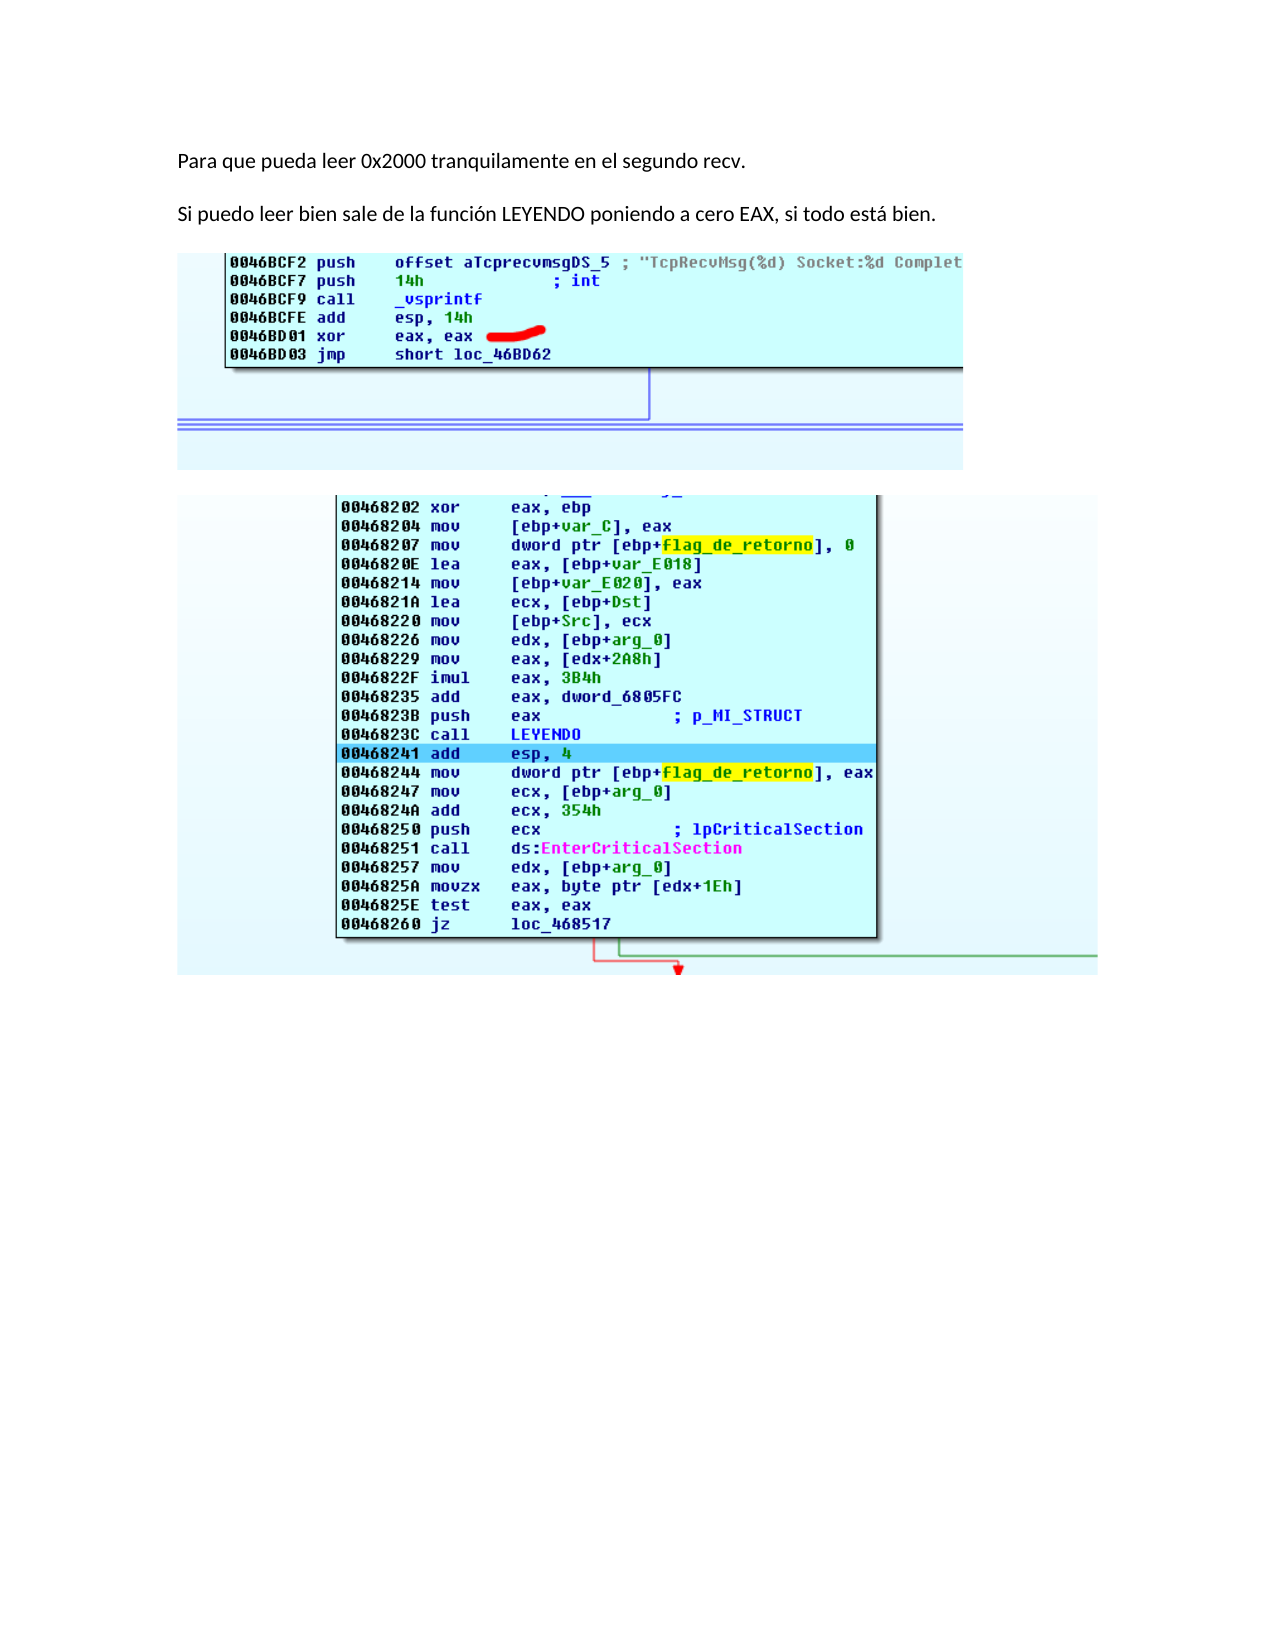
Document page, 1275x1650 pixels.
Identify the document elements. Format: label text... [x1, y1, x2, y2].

text Si puedo leer bien sale de la función LEYENDO poniendo a cero EAX, si todo está bien. [177, 200, 1098, 227]
picture [177, 253, 964, 470]
text Para que pueda leer 0x2000 tranquilamente en el segundo recv. [177, 148, 1098, 174]
picture [177, 495, 1098, 975]
